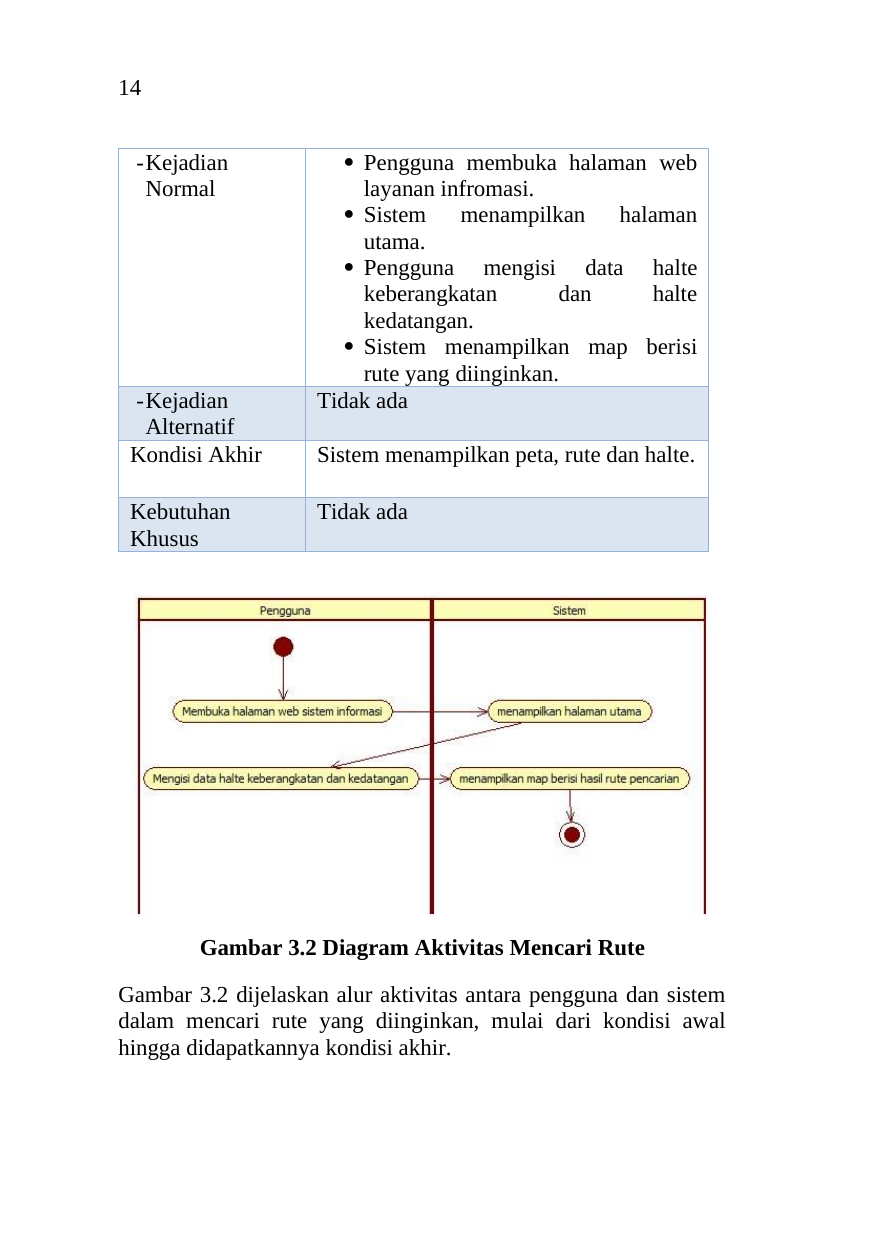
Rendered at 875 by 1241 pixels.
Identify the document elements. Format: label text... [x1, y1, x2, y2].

table_cell Sistem menampilkan peta, rute dan halte. [306, 441, 708, 497]
table_cell Tidak ada [306, 387, 708, 440]
table_cell Kejadian Alternatif [119, 387, 305, 440]
table_cell Kejadian Normal [119, 149, 305, 386]
table_cell Pengguna membuka halaman web layanan infromasi. Sistem menampilkan halaman utama. Pengguna mengisi data halte keberangkatan dan halte kedatangan. Sistem menampilkan map berisi rute yang diinginkan. [306, 149, 708, 386]
text Gambar 3.2 dijelaskan alur aktivitas antara pengguna dan sistem dalam mencari rute yang diinginkan, mulai dari kondisi awal hingga didapatkannya kondisi akhir. [118, 981, 726, 1060]
picture [118, 578, 727, 934]
table_cell Kondisi Akhir [119, 441, 305, 497]
table_cell Tidak ada [306, 498, 708, 551]
table_cell Kebutuhan Khusus [119, 498, 305, 551]
